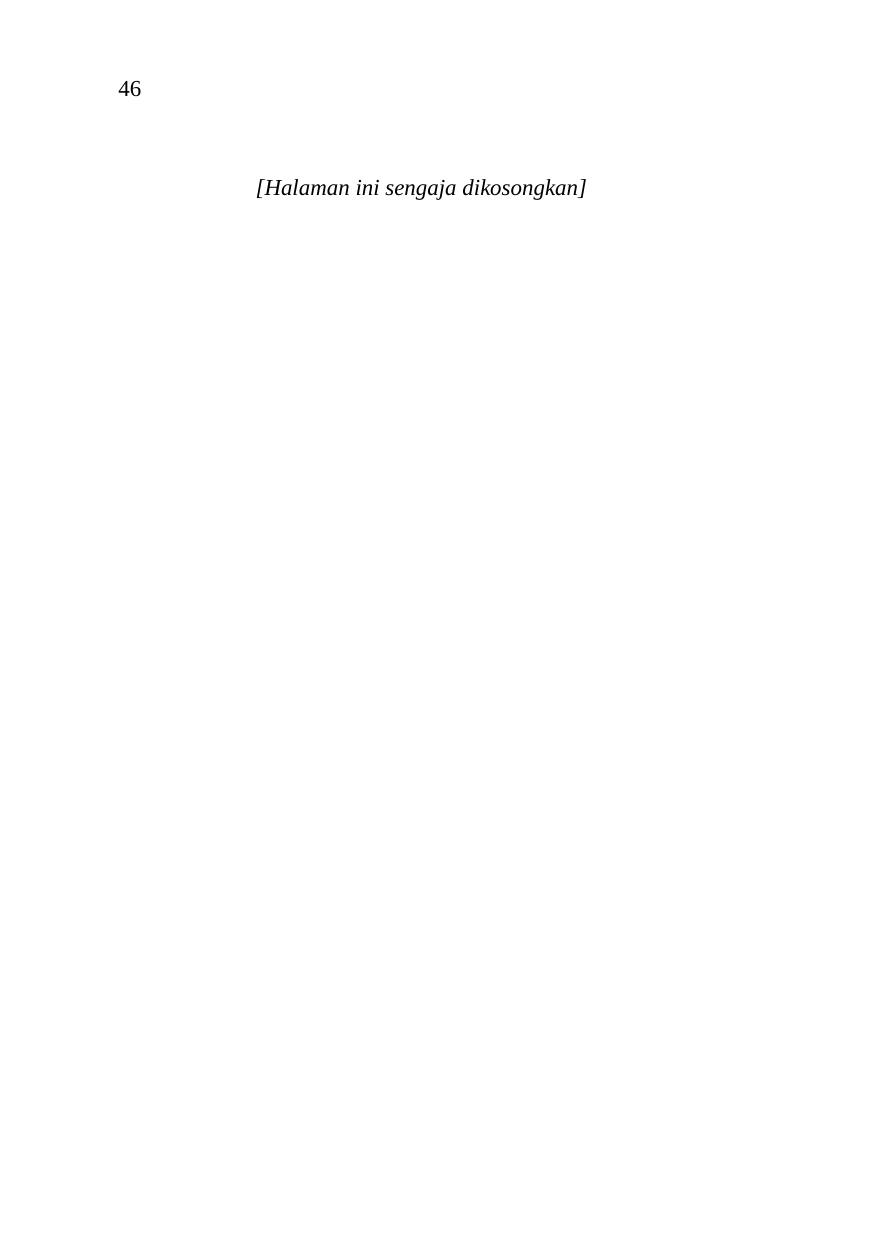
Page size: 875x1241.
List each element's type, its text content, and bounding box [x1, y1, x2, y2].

text [Halaman ini sengaja dikosongkan] [118, 174, 726, 200]
